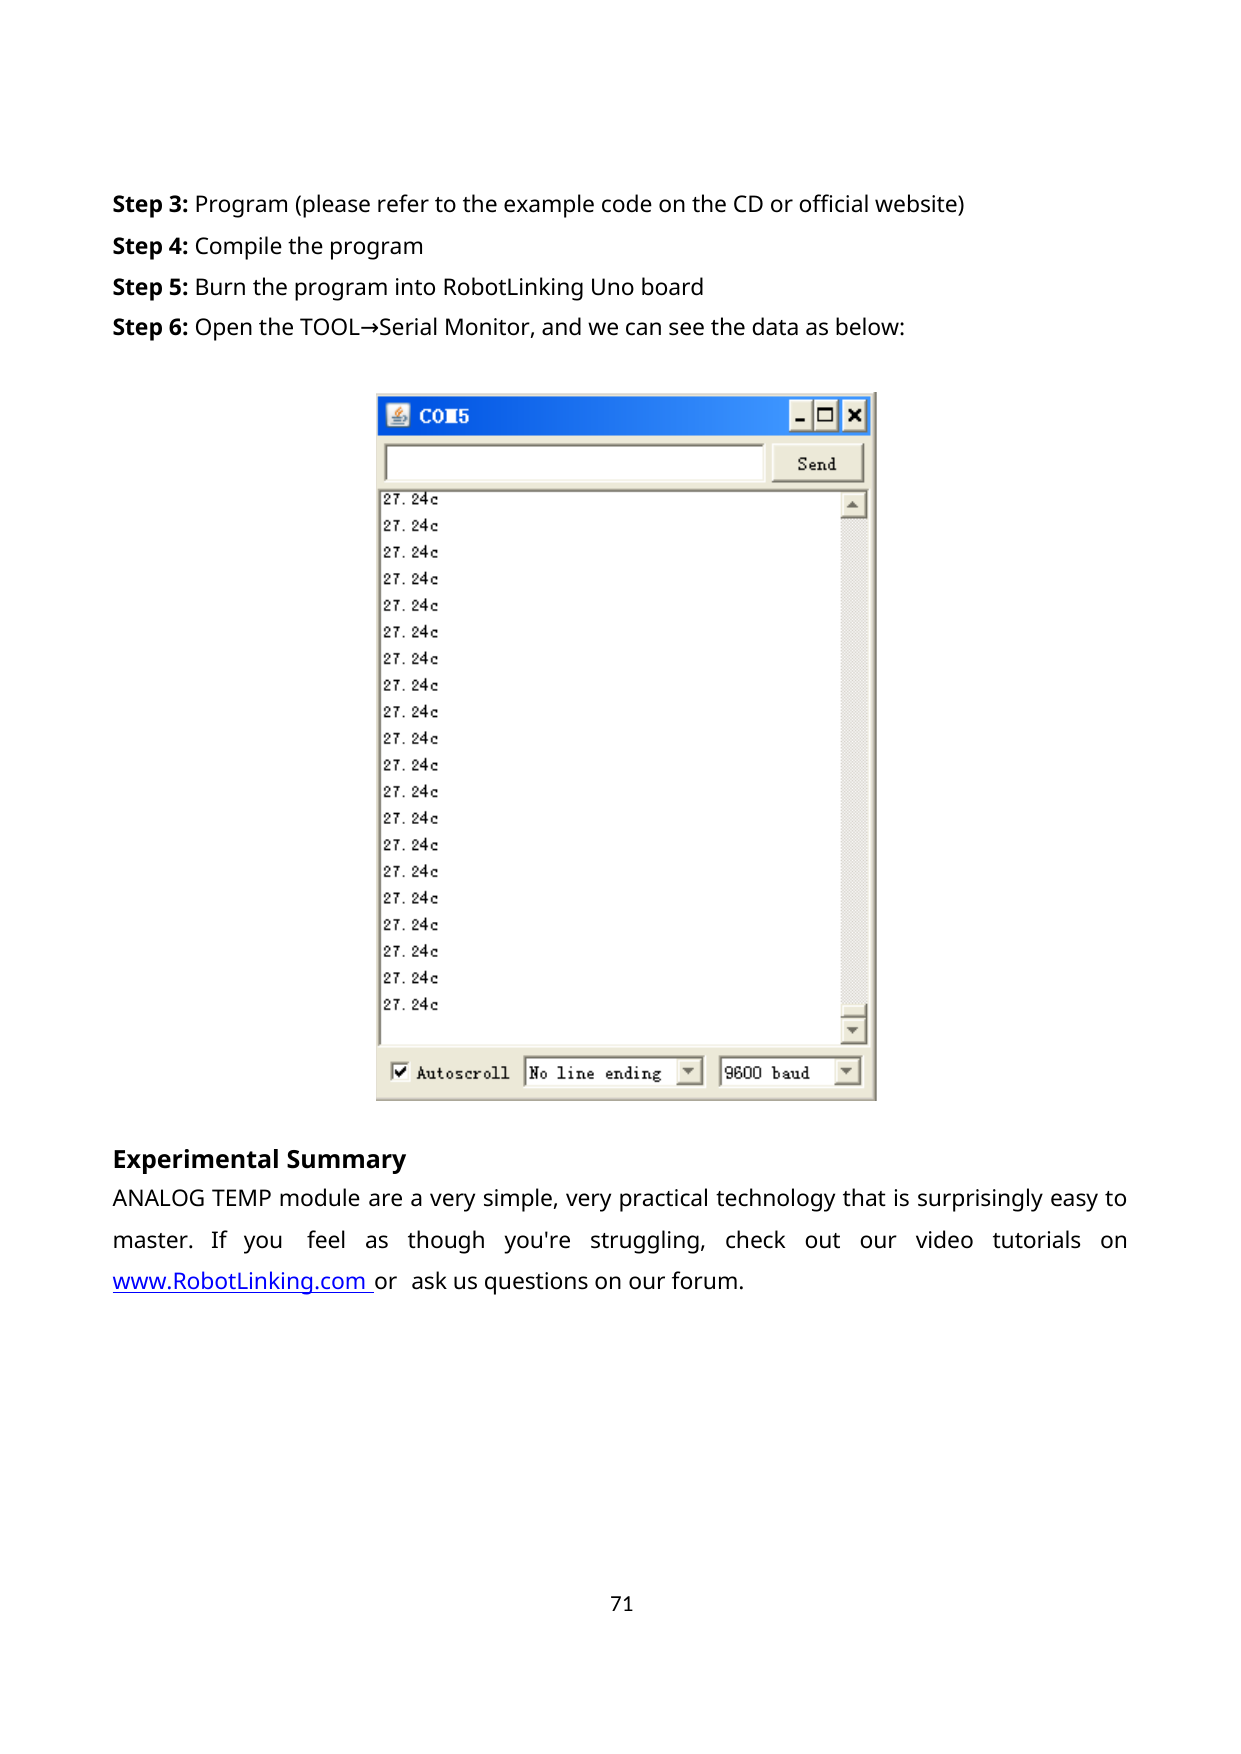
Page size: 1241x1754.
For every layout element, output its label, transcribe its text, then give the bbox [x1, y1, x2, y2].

text Step 5: Burn the program into RobotLinking Uno board [112, 271, 1140, 302]
text Step 4: Compile the program [112, 230, 1140, 261]
text ANALOG TEMP module are a very simple, very practical technology that is surprisingly easy to master. If you feel as though you're struggling, check out our video tutorials on www.RobotLinking.com or ask us questions on our forum. [112, 1182, 1128, 1297]
picture [376, 392, 877, 1101]
text Step 6: Open the TOOL→Serial Monitor, and we can see the data as below: [112, 311, 1140, 343]
text Step 3: Program (please refer to the example code on the CD or official website) [112, 188, 1131, 219]
subtitle Experimental Summary [112, 1141, 1140, 1176]
